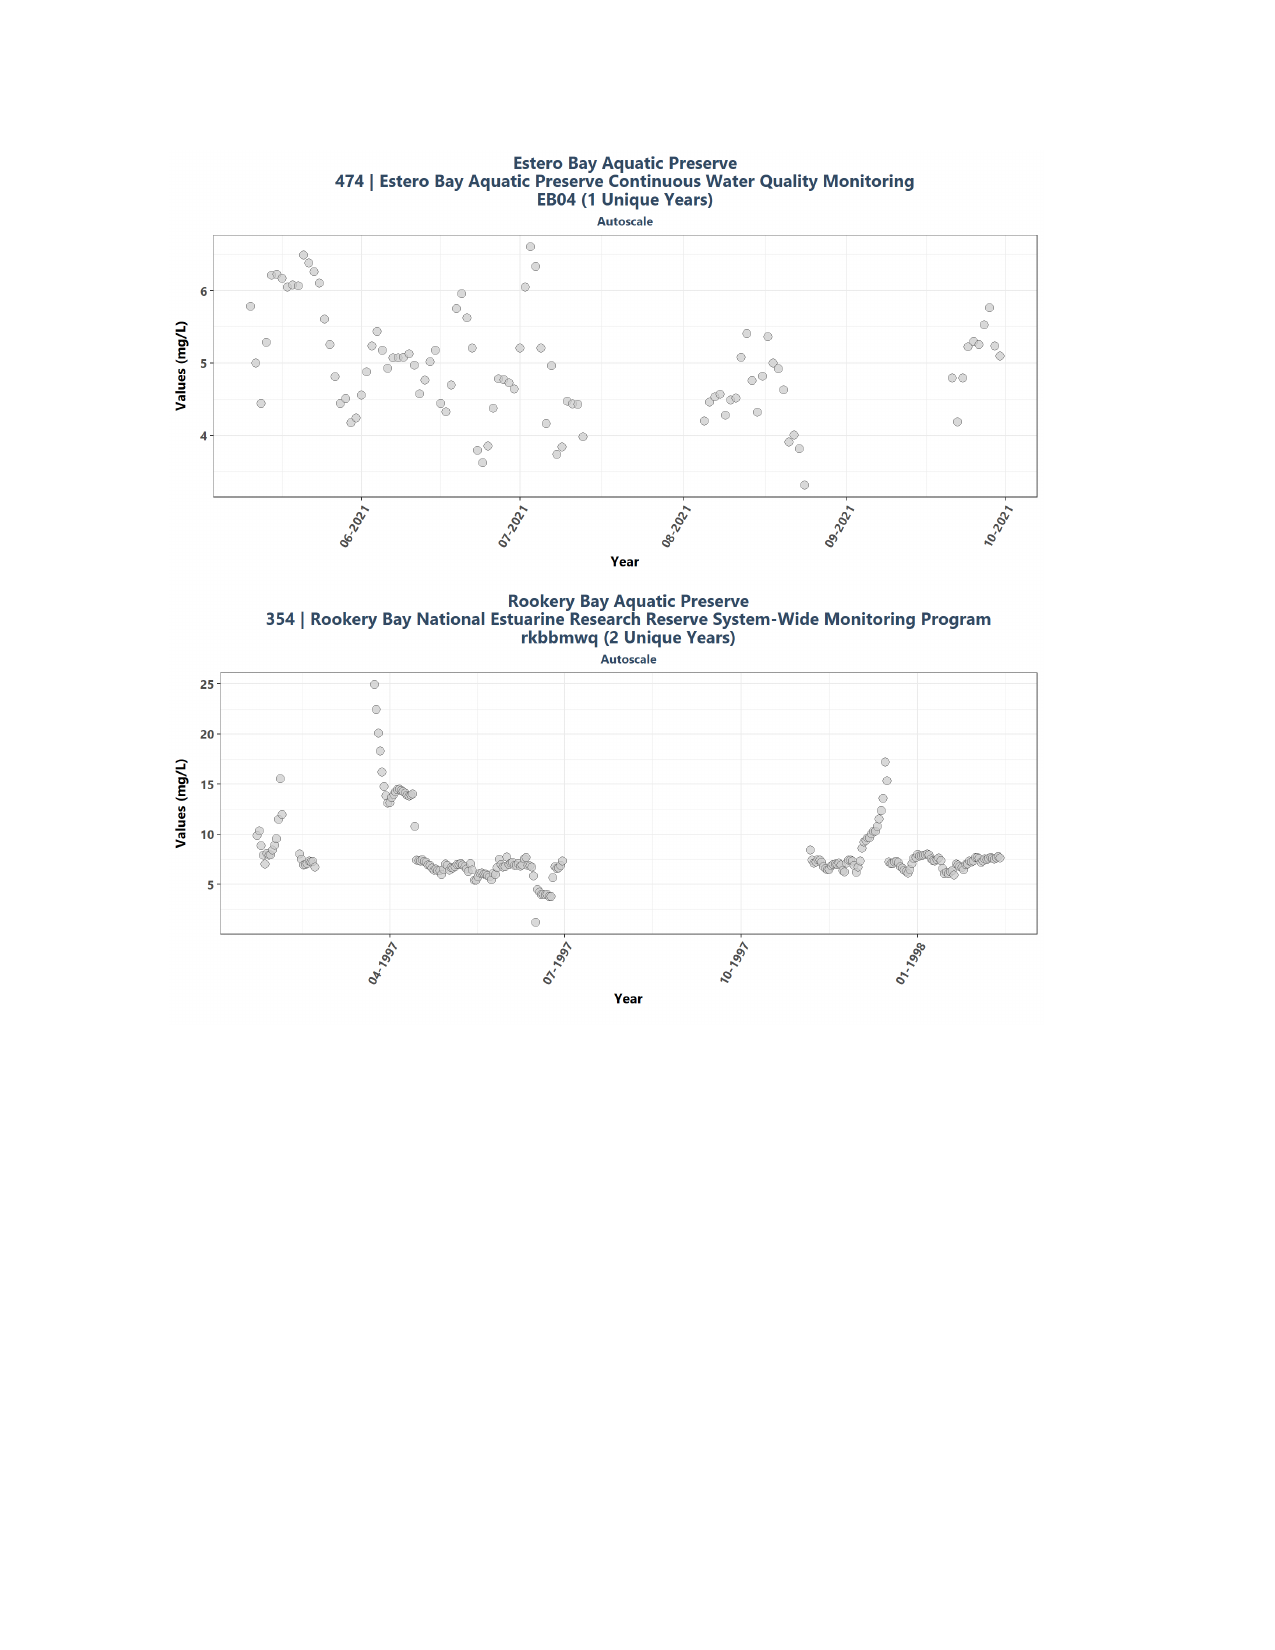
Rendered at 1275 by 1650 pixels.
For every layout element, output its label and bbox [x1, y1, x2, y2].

picture [168, 150, 1044, 1025]
